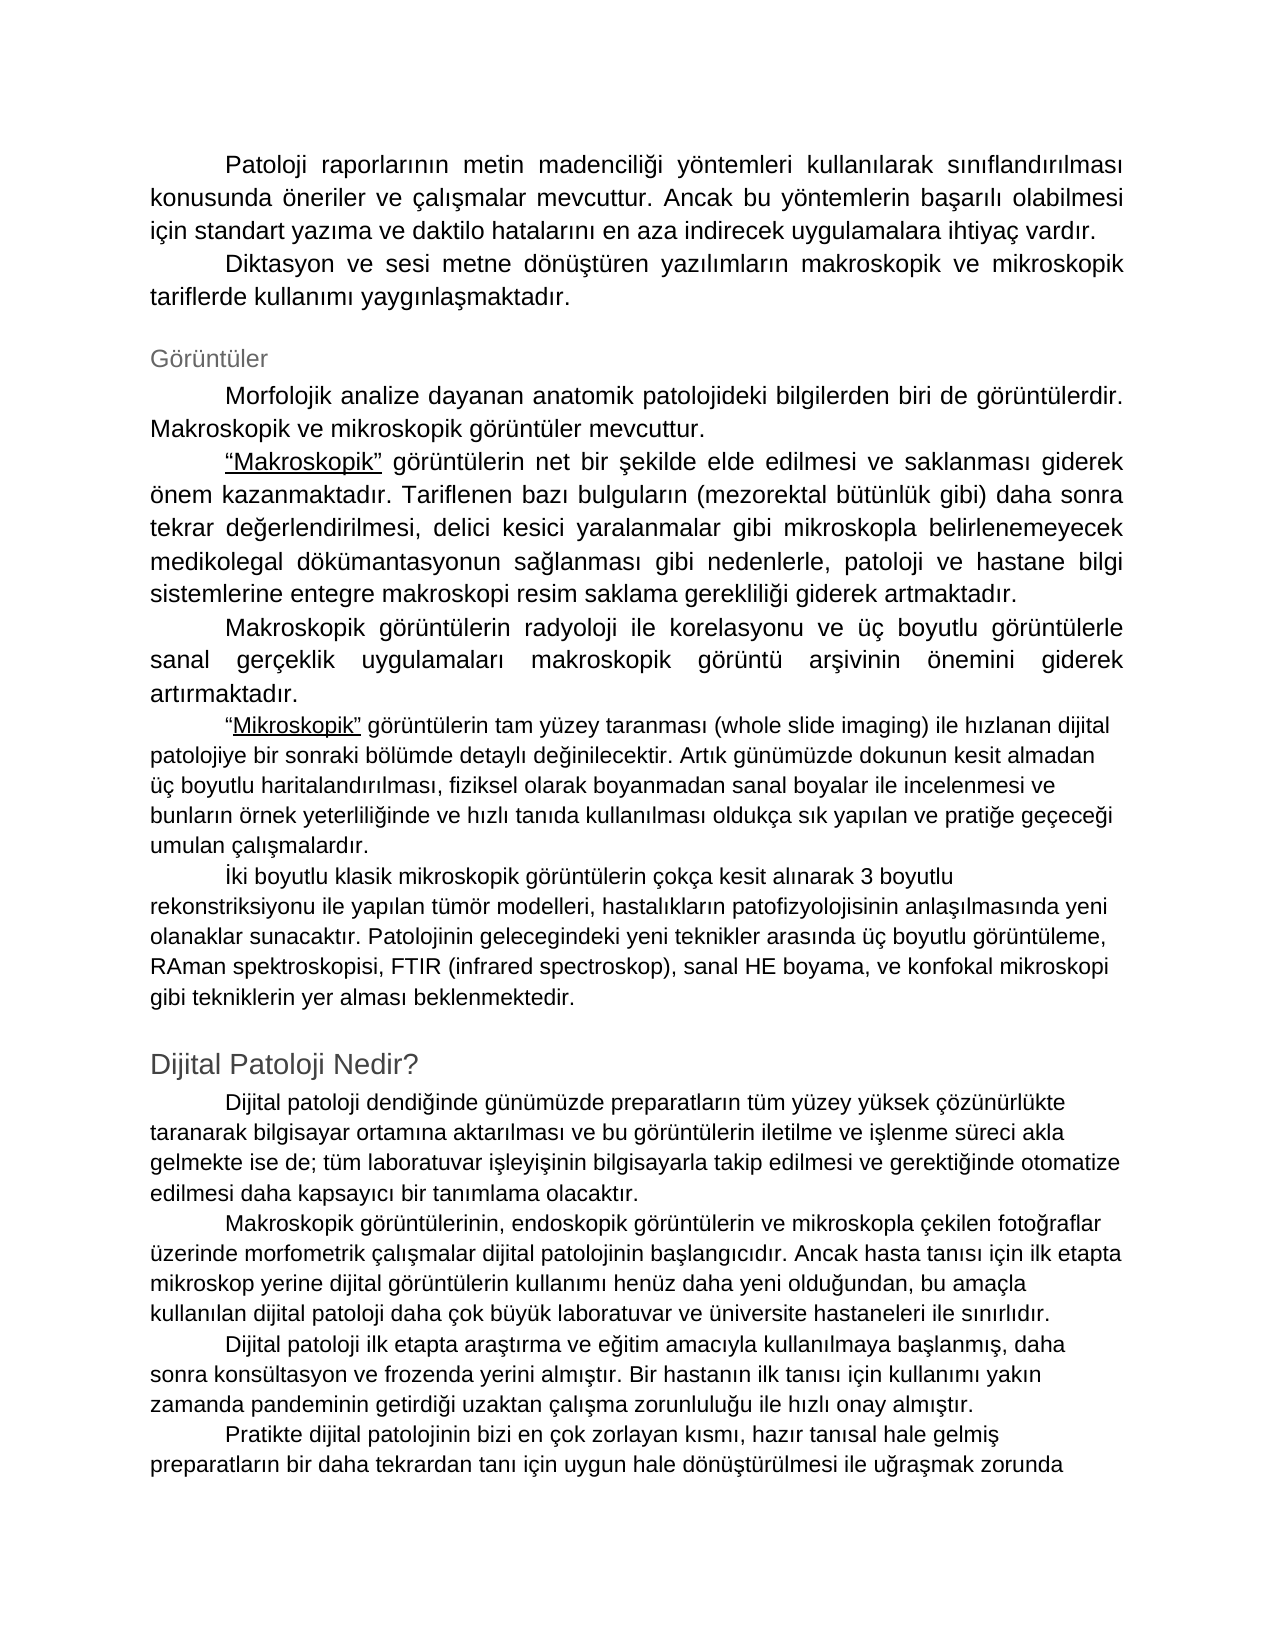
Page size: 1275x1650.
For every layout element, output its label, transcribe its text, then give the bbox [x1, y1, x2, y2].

subtitle Görüntüler [150, 344, 1125, 373]
text Morfolojik analize dayanan anatomik patolojideki bilgilerden biri de görüntülerdir. Makroskopik ve mikroskopik görüntüler mevcuttur. [150, 381, 1125, 443]
text “Makroskopik” görüntülerin net bir şekilde elde edilmesi ve saklanması giderek önem kazanmaktadır. Tariflenen bazı bulguların (mezorektal bütünlük gibi) daha sonra tekrar değerlendirilmesi, delici kesici yaralanmalar gibi mikroskopla belirlenemeyecek medikolegal dökümantasyonun sağlanması gibi nedenlerle, patoloji ve hastane bilgi sistemlerine entegre makroskopi resim saklama gerekliliği giderek artmaktadır. [150, 447, 1125, 608]
text Diktasyon ve sesi metne dönüştüren yazılımların makroskopik ve mikroskopik tariflerde kullanımı yaygınlaşmaktadır. [150, 249, 1125, 311]
text “Mikroskopik” görüntülerin tam yüzey taranması (whole slide imaging) ile hızlanan dijital patolojiye bir sonraki bölümde detaylı değinilecektir. Artık günümüzde dokunun kesit almadan üç boyutlu haritalandırılması, fiziksel olarak boyanmadan sanal boyalar ile incelenmesi ve bunların örnek yeterliliğinde ve hızlı tanıda kullanılması oldukça sık yapılan ve pratiğe geçeceği umulan çalışmalardır. [150, 712, 1125, 859]
text Makroskopik görüntülerin radyoloji ile korelasyonu ve üç boyutlu görüntülerle sanal gerçeklik uygulamaları makroskopik görüntü arşivinin önemini giderek artırmaktadır. [150, 612, 1125, 707]
text Dijital patoloji dendiğinde günümüzde preparatların tüm yüzey yüksek çözünürlükte taranarak bilgisayar ortamına aktarılması ve bu görüntülerin iletilme ve işlenme süreci akla gelmekte ise de; tüm laboratuvar işleyişinin bilgisayarla takip edilmesi ve gerektiğinde otomatize edilmesi daha kapsayıcı bir tanımlama olacaktır. [150, 1089, 1125, 1206]
text Dijital patoloji ilk etapta araştırma ve eğitim amacıyla kullanılmaya başlanmış, daha sonra konsültasyon ve frozenda yerini almıştır. Bir hastanın ilk tanısı için kullanımı yakın zamanda pandeminin getirdiği uzaktan çalışma zorunluluğu ile hızlı onay almıştır. [150, 1331, 1125, 1417]
text Makroskopik görüntülerinin, endoskopik görüntülerin ve mikroskopla çekilen fotoğraflar üzerinde morfometrik çalışmalar dijital patolojinin başlangıcıdır. Ancak hasta tanısı için ilk etapta mikroskop yerine dijital görüntülerin kullanımı henüz daha yeni olduğundan, bu amaçla kullanılan dijital patoloji daha çok büyük laboratuvar ve üniversite hastaneleri ile sınırlıdır. [150, 1210, 1125, 1327]
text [150, 1421, 1125, 1478]
subtitle Dijital Patoloji Nedir? [150, 1047, 1125, 1081]
text İki boyutlu klasik mikroskopik görüntülerin çokça kesit alınarak 3 boyutlu rekonstriksiyonu ile yapılan tümör modelleri, hastalıkların patofizyolojisinin anlaşılmasında yeni olanaklar sunacaktır. Patolojinin gelecegindeki yeni teknikler arasında üç boyutlu görüntüleme, RAman spektroskopisi, FTIR (infrared spectroskop), sanal HE boyama, ve konfokal mikroskopi gibi tekniklerin yer alması beklenmektedir. [150, 863, 1125, 1010]
text Patoloji raporlarının metin madenciliği yöntemleri kullanılarak sınıflandırılması konusunda öneriler ve çalışmalar mevcuttur. Ancak bu yöntemlerin başarılı olabilmesi için standart yazıma ve daktilo hatalarını en aza indirecek uygulamalara ihtiyaç vardır. [150, 150, 1125, 245]
